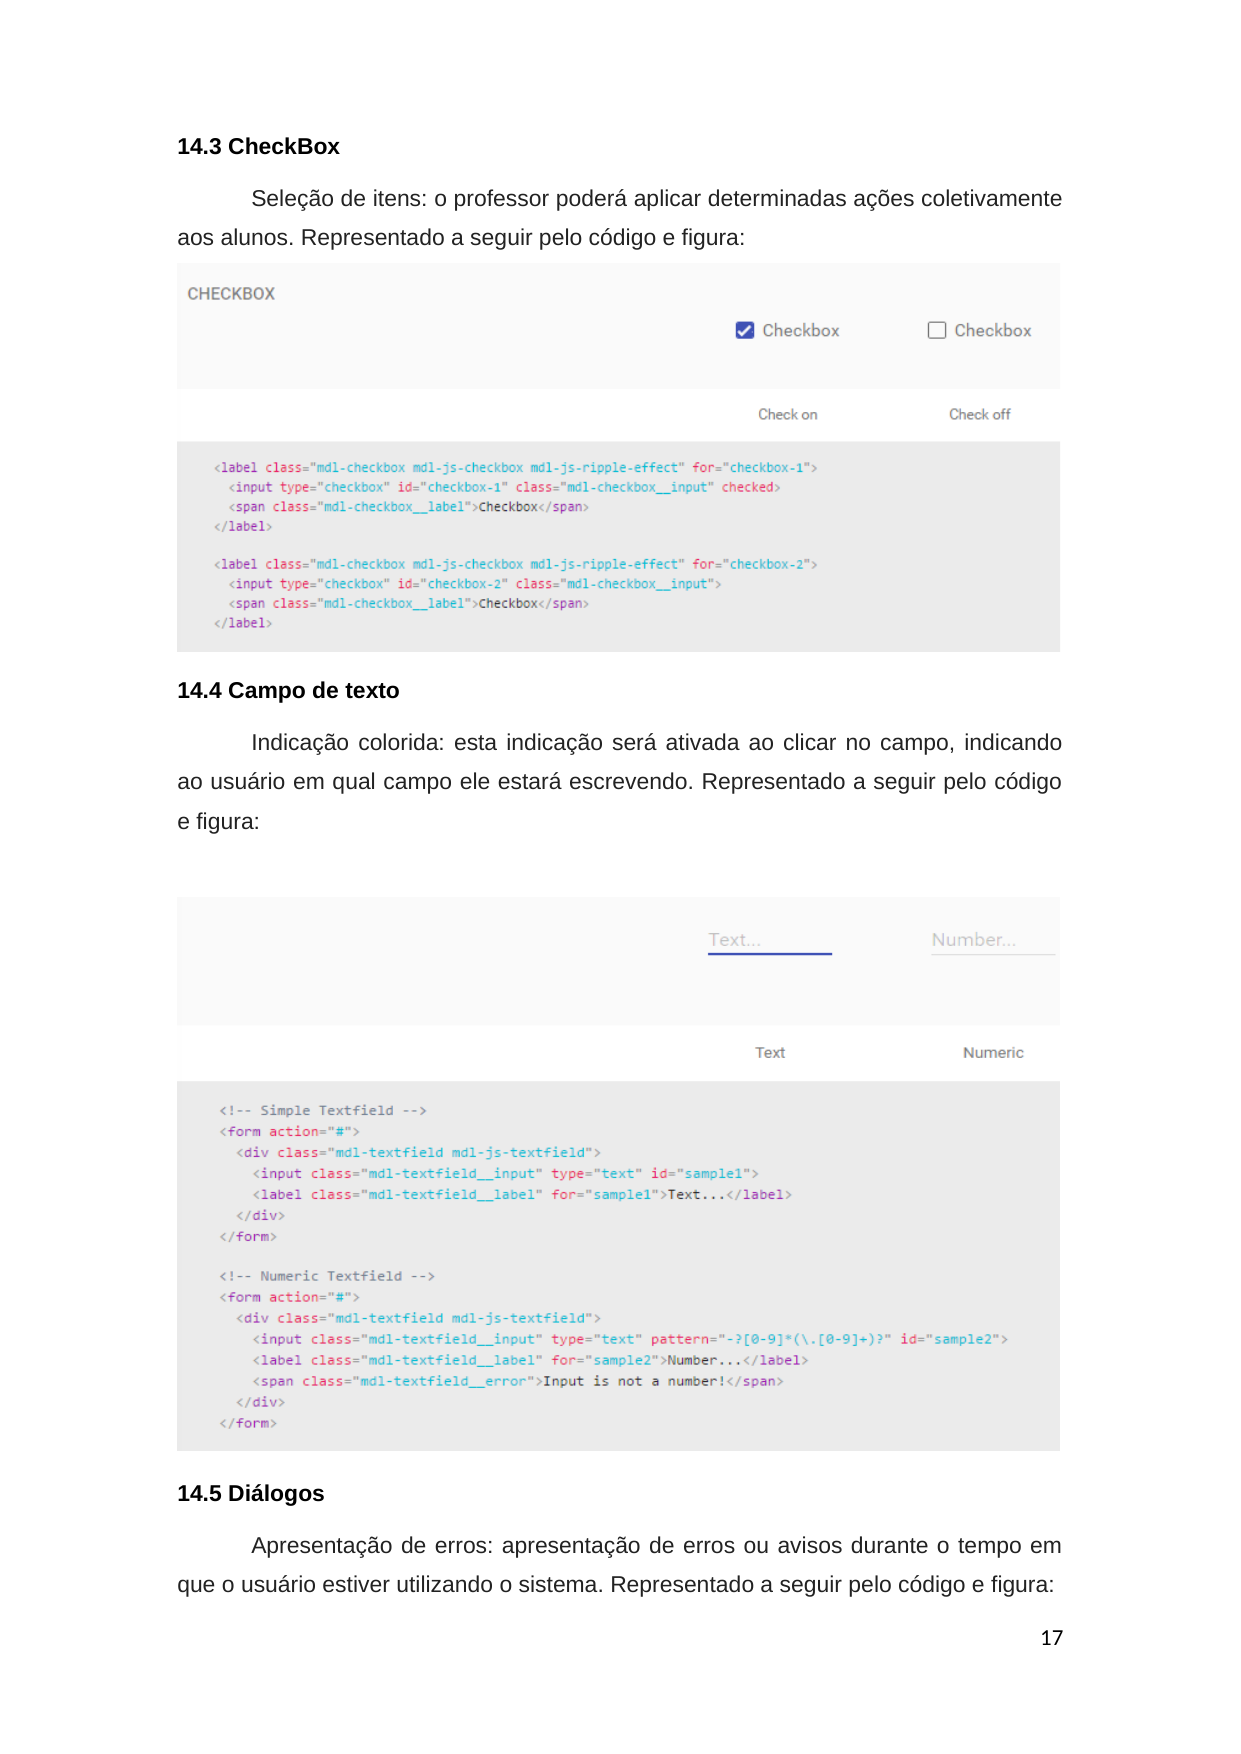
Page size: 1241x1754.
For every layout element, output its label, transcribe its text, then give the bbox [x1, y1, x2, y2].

text Seleção de itens: o professor poderá aplicar determinadas ações coletivamente aos alunos. Representado a seguir pelo código e figura: [177, 185, 1063, 251]
text Indicação colorida: esta indicação será ativada ao clicar no campo, indicando ao usuário em qual campo ele estará escrevendo. Representado a seguir pelo código e figura: [177, 795, 1063, 834]
text Indicação colorida: esta indicação será ativada ao clicar no campo, indicando ao usuário em qual campo ele estará escrevendo. Representado a seguir pelo código e figura: [177, 729, 1063, 768]
picture [177, 263, 1060, 652]
picture [177, 897, 1060, 1451]
text 14.5 Diálogos [177, 1480, 1063, 1506]
text 14.3 CheckBox [177, 133, 1063, 159]
text Apresentação de erros: apresentação de erros ou avisos durante o tempo em que o usuário estiver utilizando o sistema. Representado a seguir pelo código e figura: [177, 1532, 1063, 1597]
text 14.4 Campo de texto [177, 677, 1063, 703]
